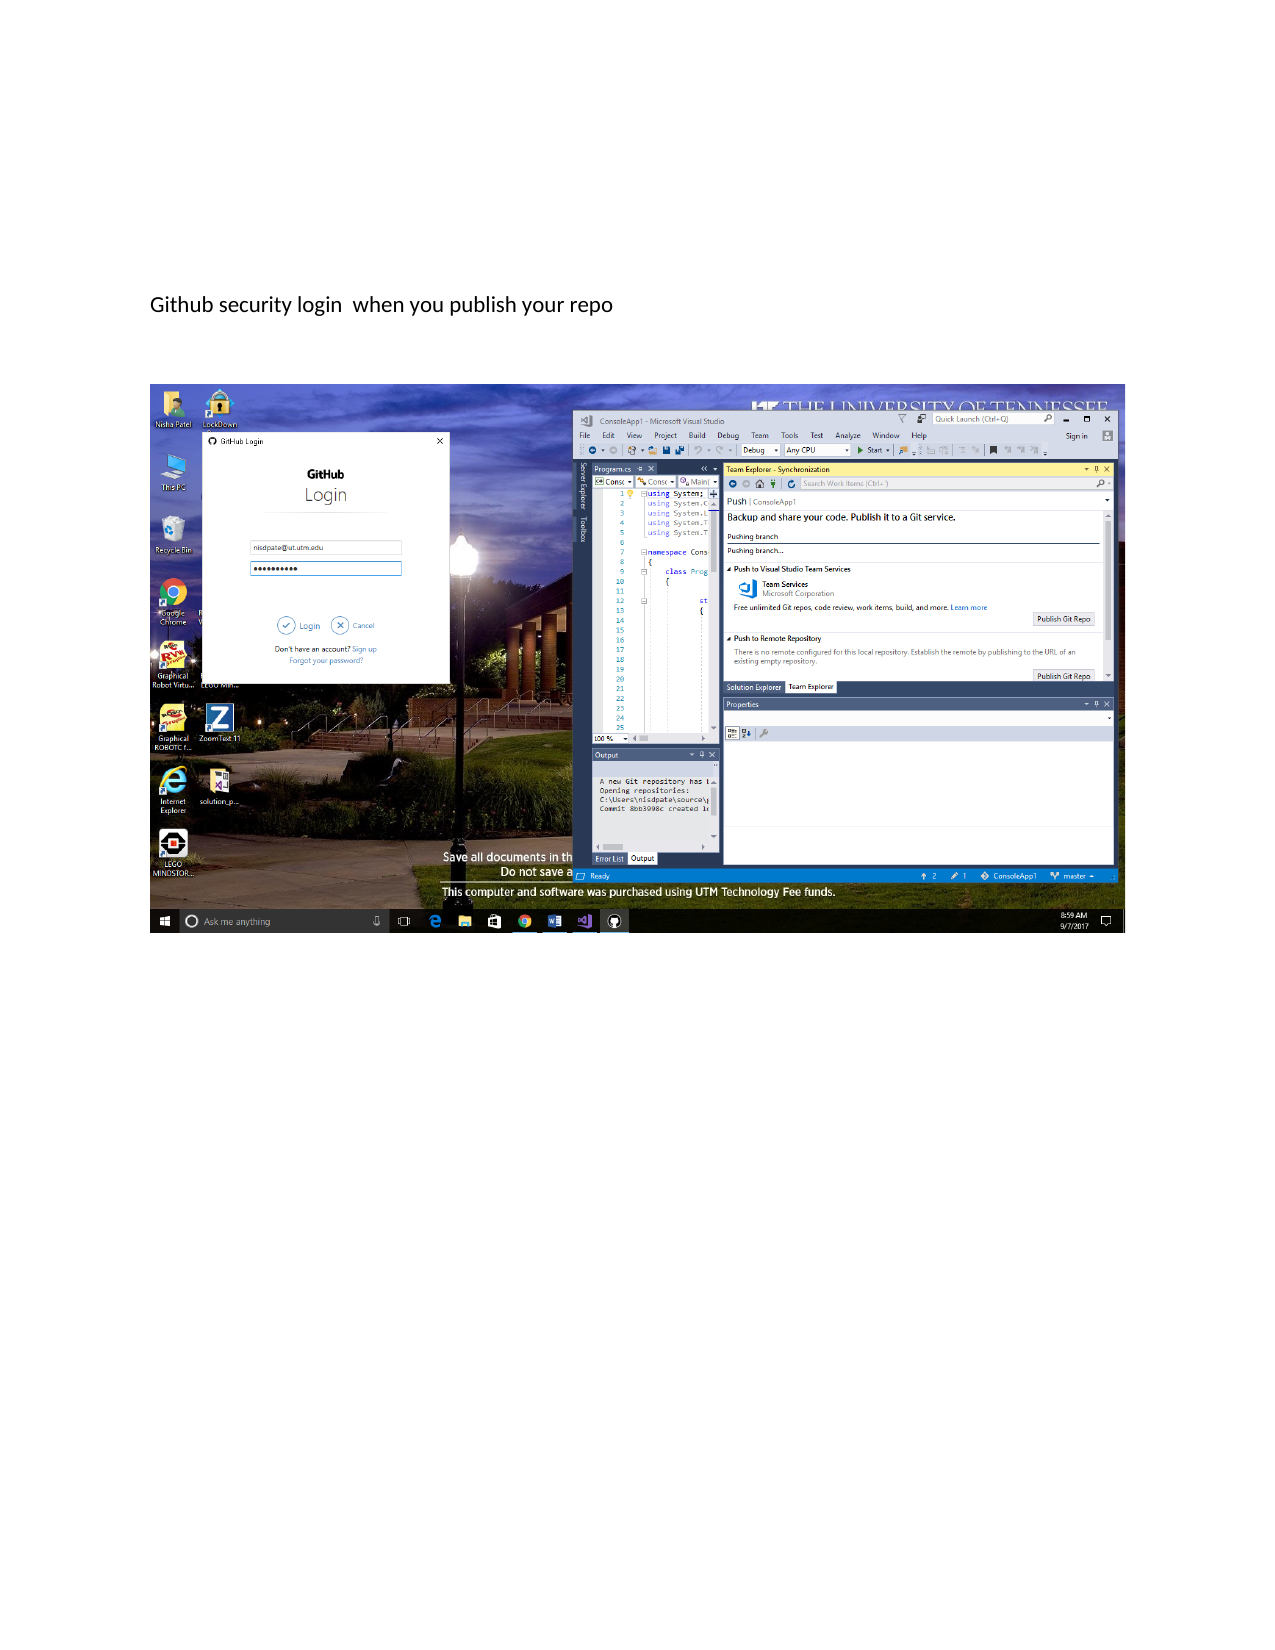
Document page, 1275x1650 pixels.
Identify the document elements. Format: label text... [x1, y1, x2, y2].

text Github security login when you publish your repo [150, 291, 1125, 319]
picture [150, 384, 1125, 933]
